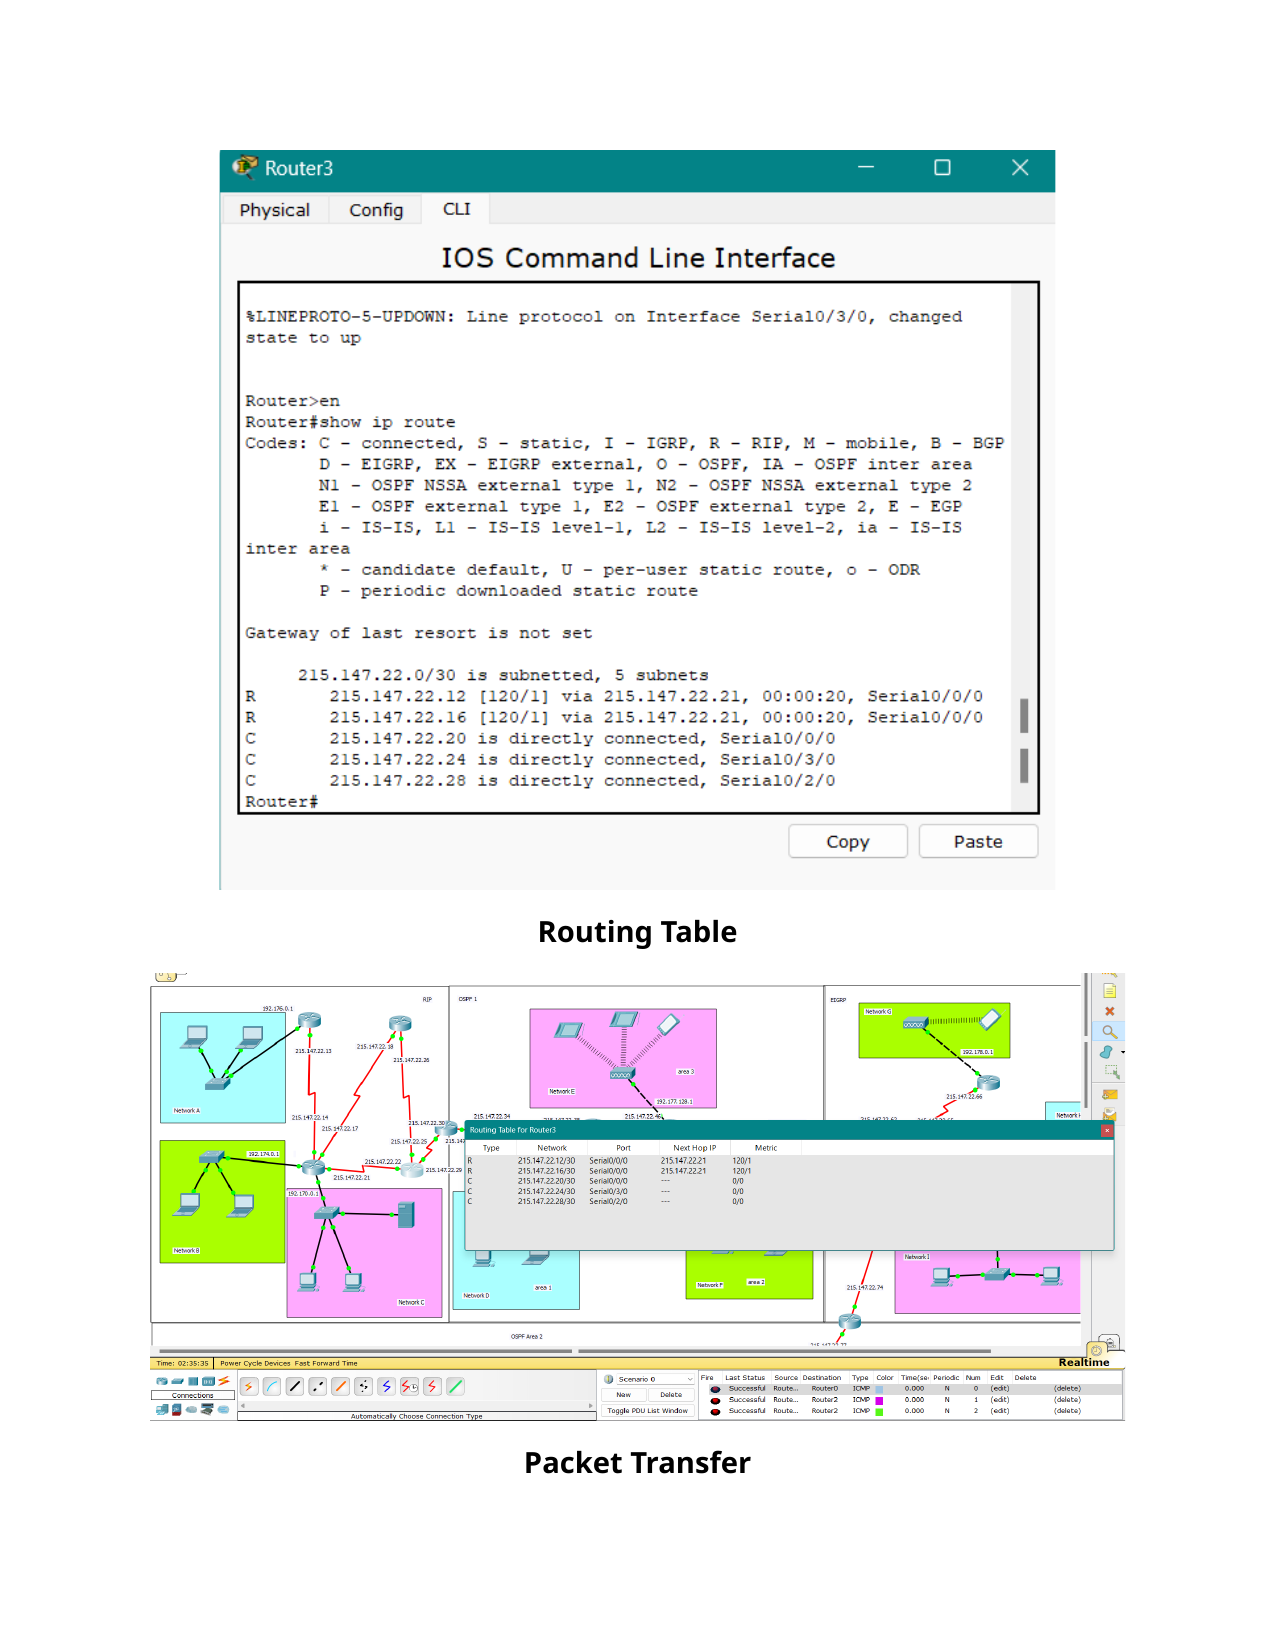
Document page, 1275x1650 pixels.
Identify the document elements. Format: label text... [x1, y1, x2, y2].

text Packet Transfer [150, 1442, 1125, 1482]
picture [219, 150, 1056, 890]
picture [150, 973, 1125, 1421]
text Routing Table [150, 912, 1125, 951]
